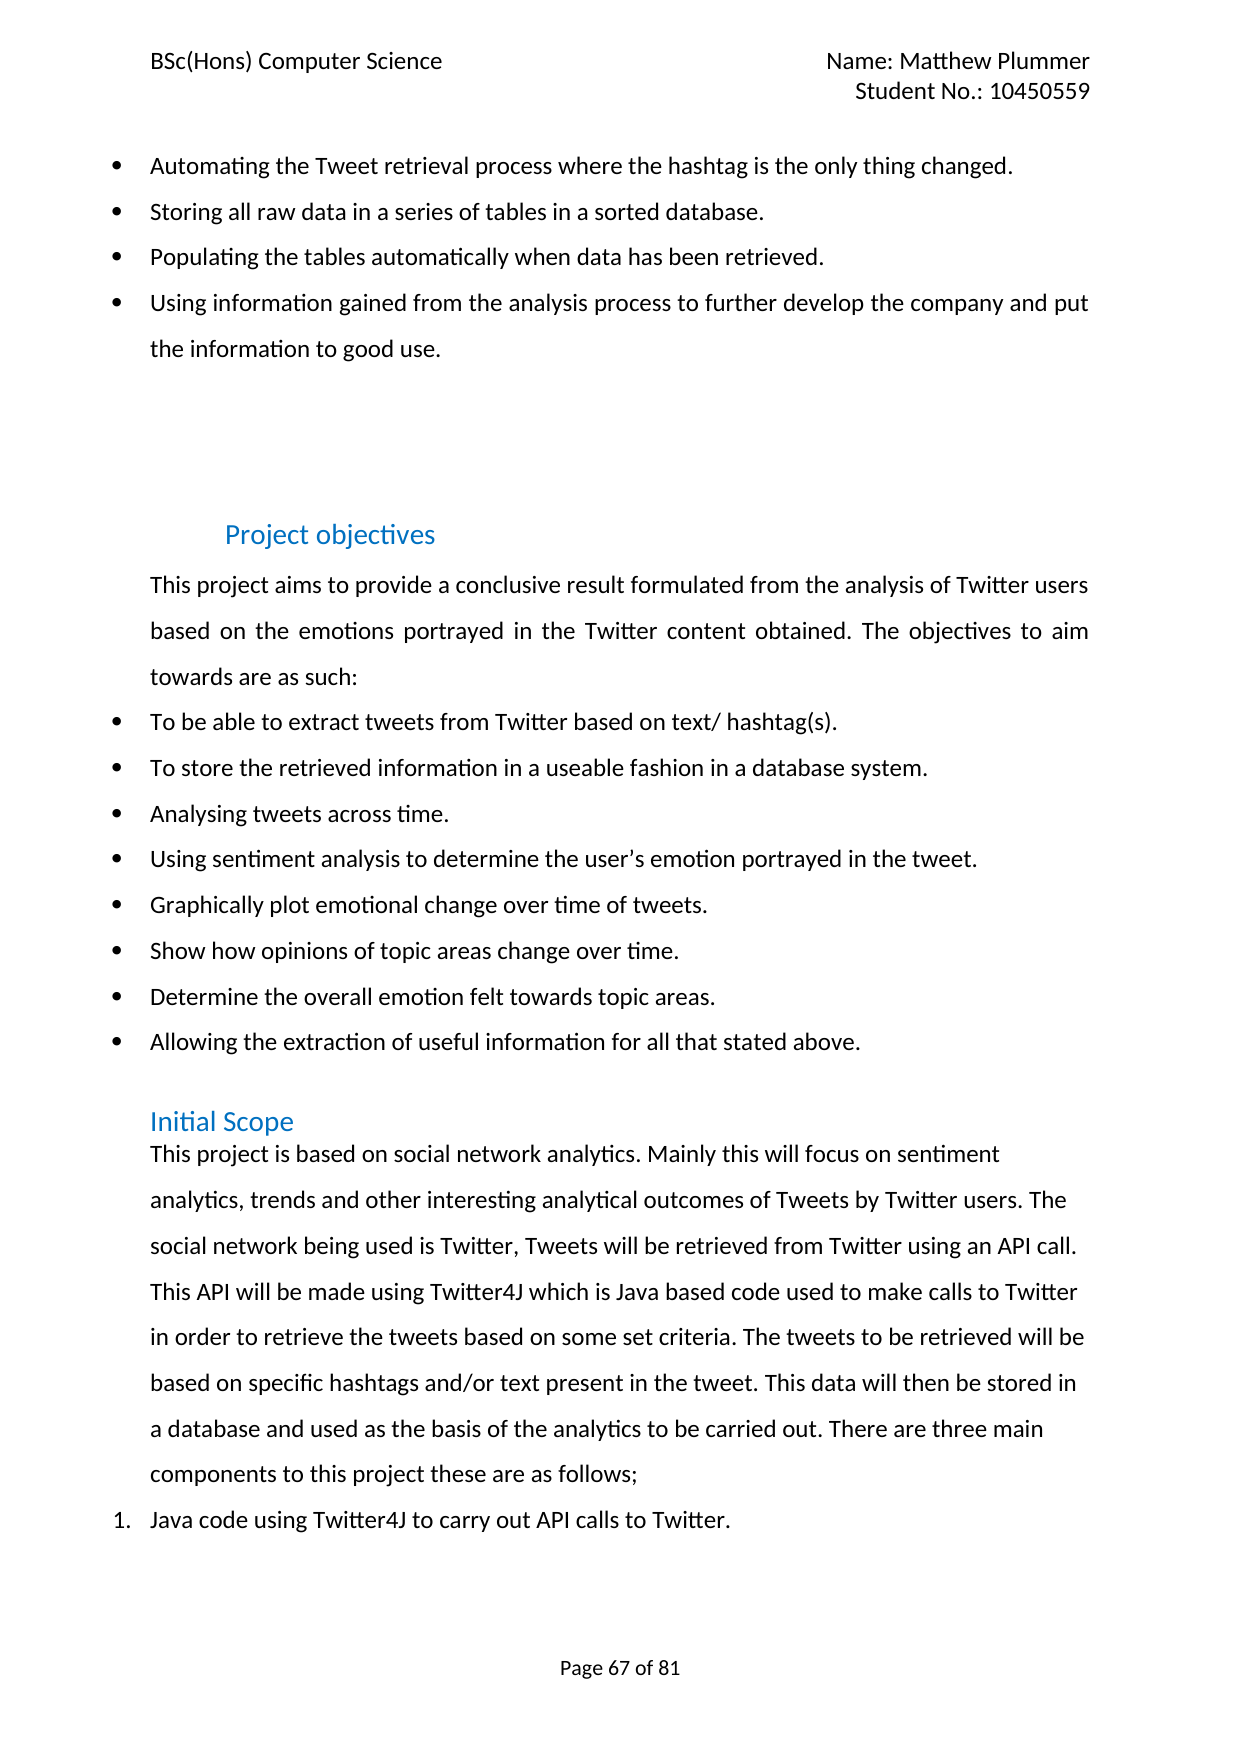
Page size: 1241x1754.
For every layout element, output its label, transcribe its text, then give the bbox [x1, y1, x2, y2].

list Using information gained from the analysis process to further develop the company and put the information to good use. [112, 287, 1090, 363]
list Allowing the extraction of useful information for all that stated above. [112, 1027, 1090, 1057]
text Initial Scope [150, 1103, 1090, 1138]
list Populating the tables automatically when data has been retrieved. [112, 241, 1090, 272]
list Show how opinions of topic areas change over time. [112, 935, 1090, 966]
list Storing all raw data in a series of tables in a sorted database. [112, 196, 1090, 226]
list Graphically plot emotional change over time of tweets. [112, 889, 1090, 920]
list Using sentiment analysis to determine the user’s emotion portrayed in the tweet. [112, 844, 1090, 874]
list To store the retrieved information in a useable fashion in a database system. [112, 752, 1090, 783]
text This project aims to provide a conclusive result formulated from the analysis of Twitter users based on the emotions portrayed in the Twitter content obtained. The objectives to aim towards are as such: [150, 569, 1090, 691]
list Java code using Twitter4J to carry out API calls to Twitter. [112, 1504, 1090, 1535]
list Automating the Tweet retrieval process where the hashtag is the only thing changed. [112, 150, 1090, 181]
list Determine the overall emotion felt towards topic areas. [112, 981, 1090, 1011]
text This project is based on social network analytics. Mainly this will focus on sentiment analytics, trends and other interesting analytical outcomes of Tweets by Twitter users. The social network being used is Twitter, Tweets will be retrieved from Twitter using an API call. This API will be made using Twitter4J which is Java based code used to make calls to Twitter in order to retrieve the tweets based on some set criteria. The tweets to be retrieved will be based on specific hashtags and/or text present in the tweet. This data will then be stored in a database and used as the basis of the analytics to be carried out. There are three main components to this project these are as follows; [150, 1138, 1090, 1489]
text Project objectives [150, 516, 1090, 551]
list To be able to extract tweets from Twitter based on text/ hashtag(s). [112, 706, 1090, 737]
list Analysing tweets across time. [112, 798, 1090, 828]
